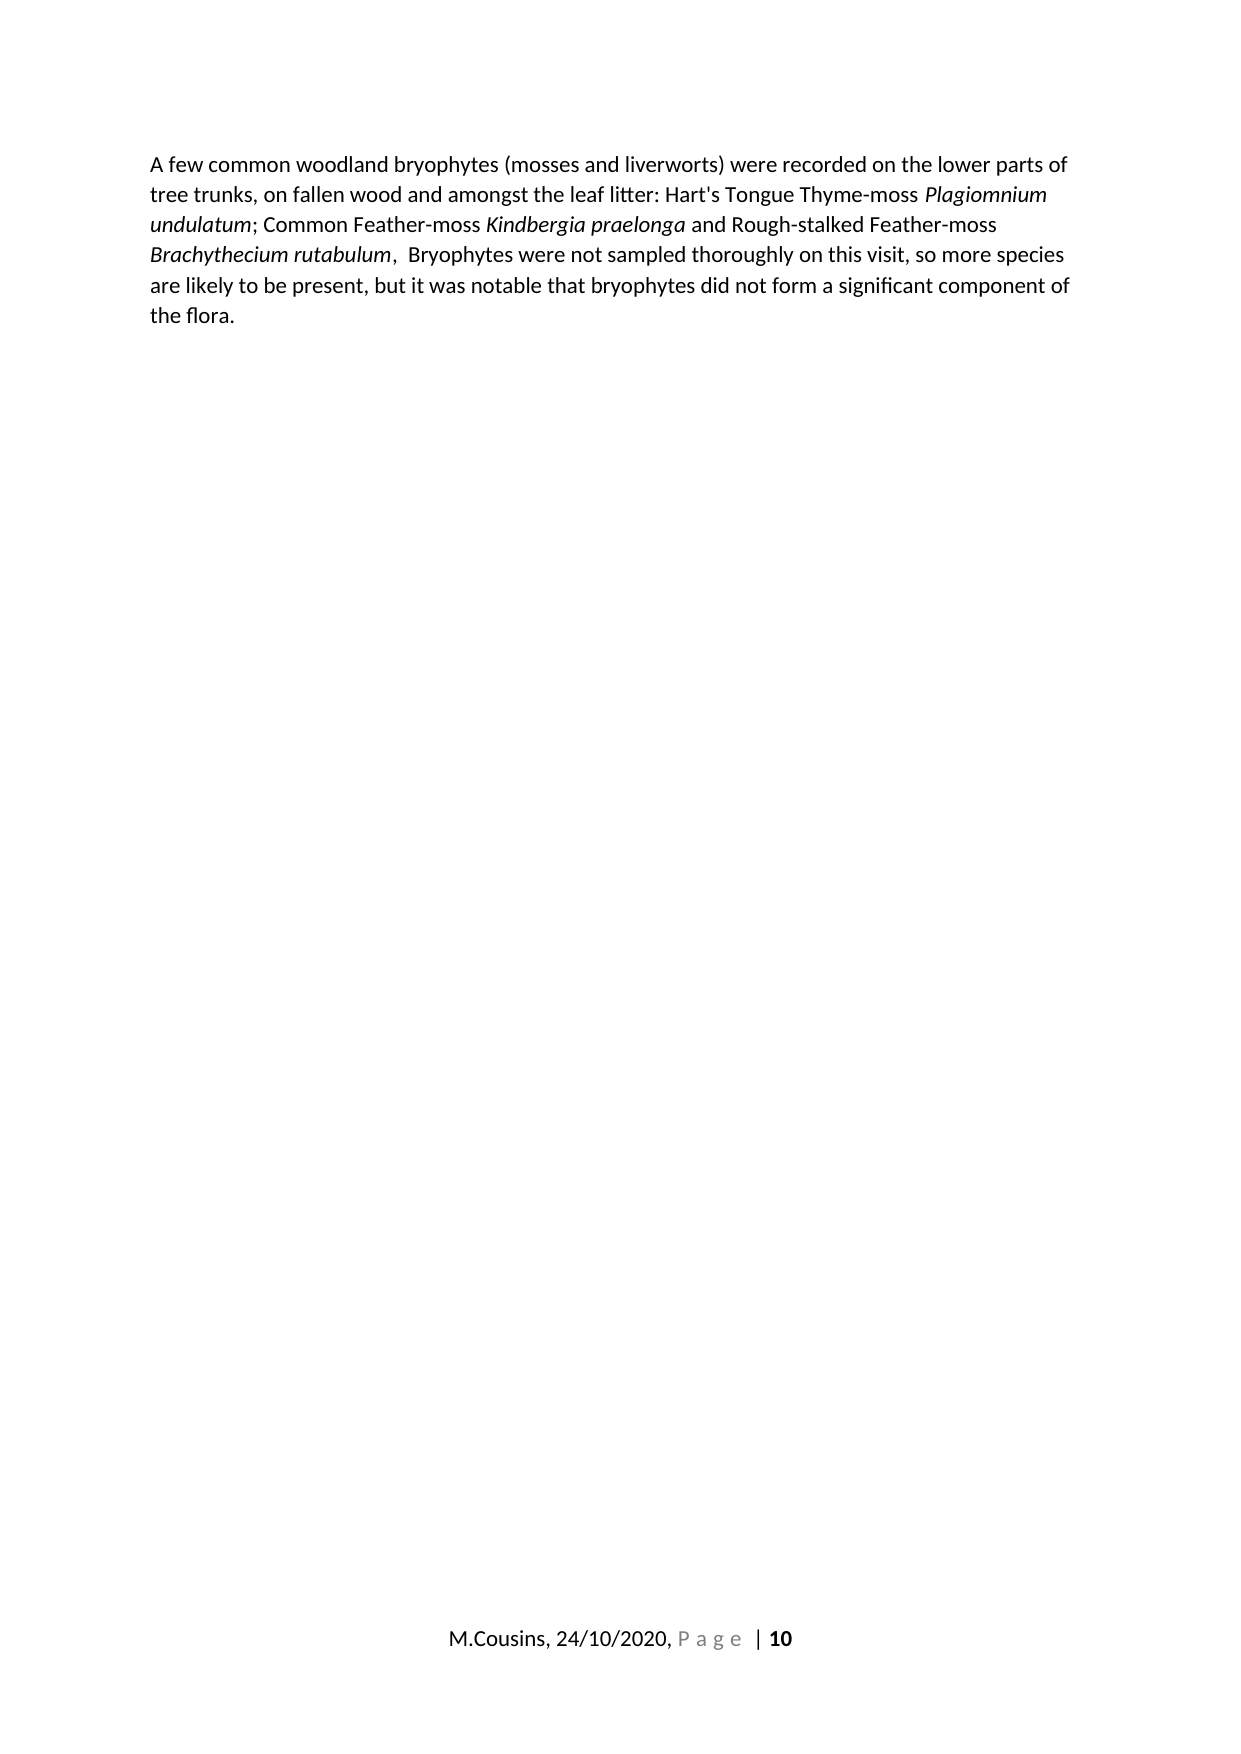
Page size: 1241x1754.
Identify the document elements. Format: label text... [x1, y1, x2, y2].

text A few common woodland bryophytes (mosses and liverworts) were recorded on the lower parts of tree trunks, on fallen wood and amongst the leaf litter: Hart's Tongue Thyme-moss Plagiomnium undulatum; Common Feather-moss Kindbergia praelonga and Rough-stalked Feather-moss Brachythecium rutabulum, Bryophytes were not sampled thoroughly on this visit, so more species are likely to be present, but it was notable that bryophytes did not form a significant component of the flora. [150, 150, 1090, 329]
